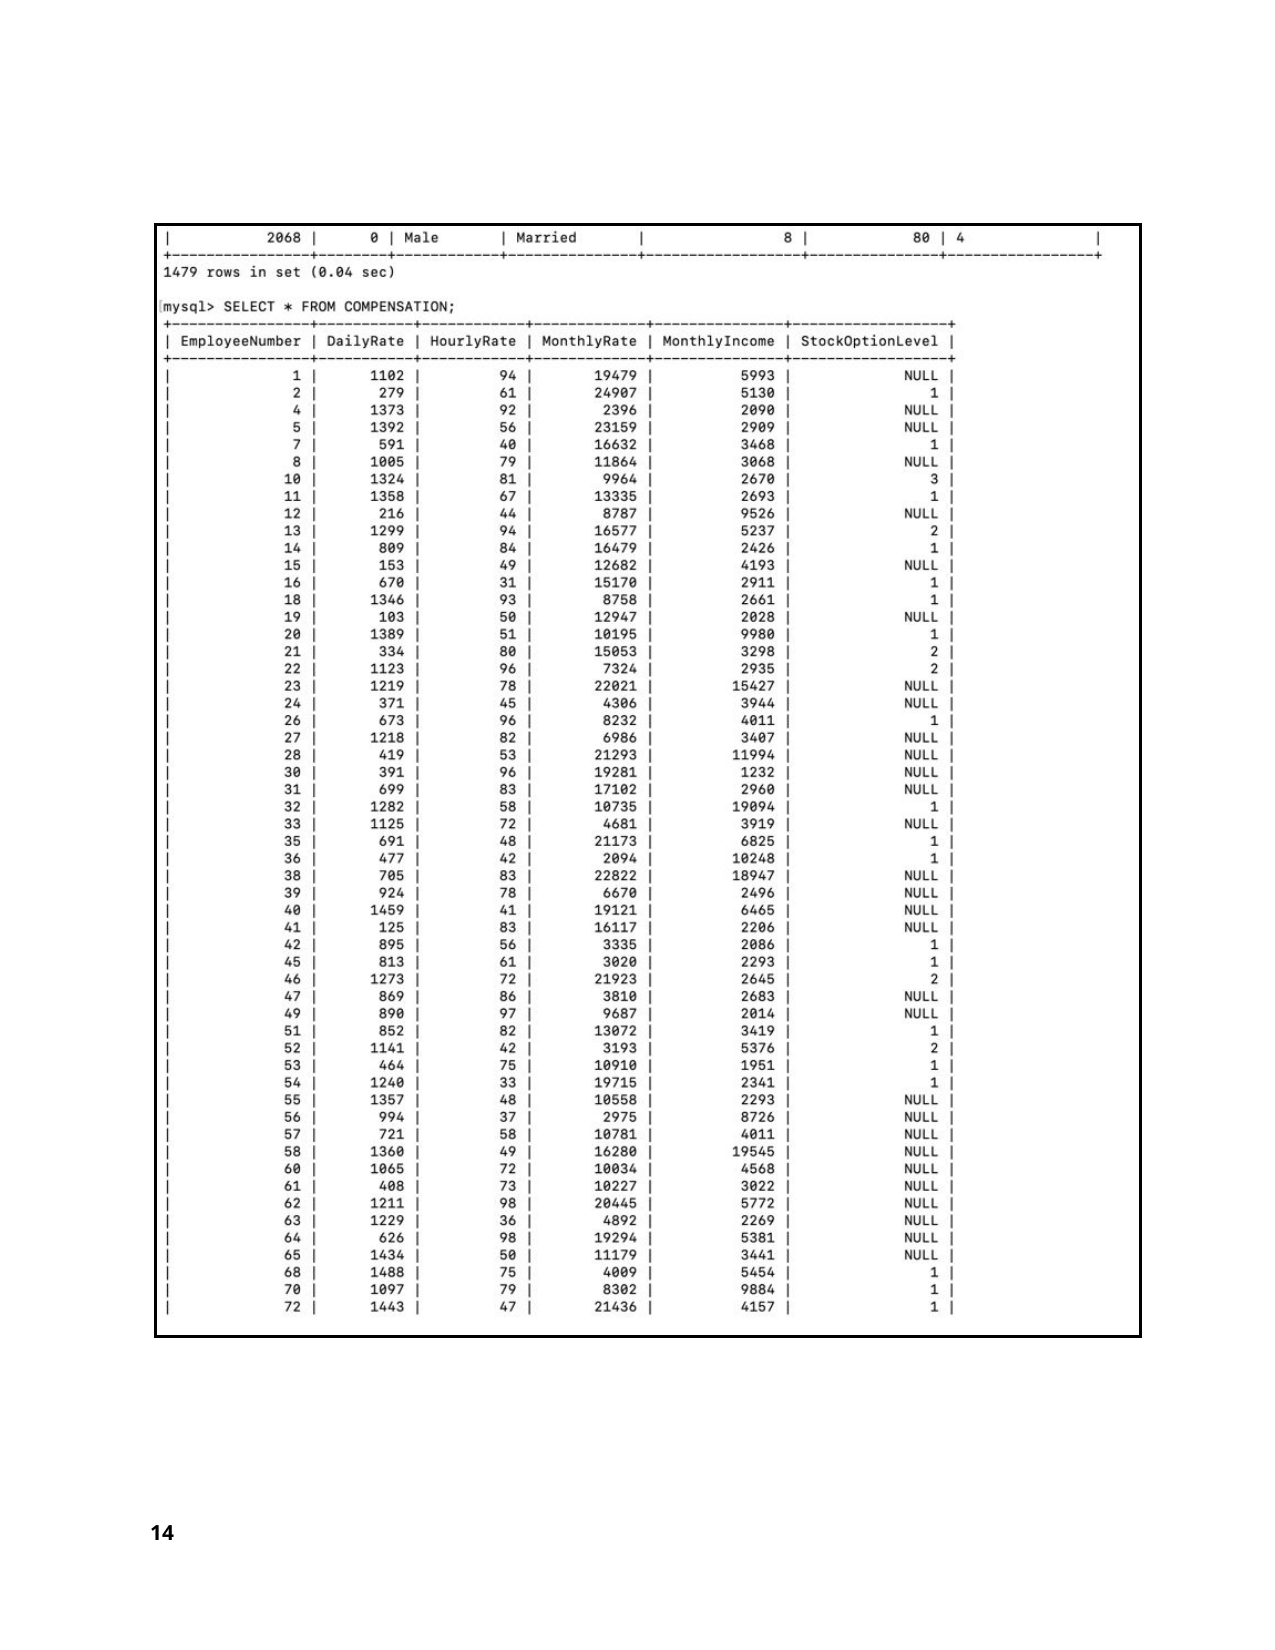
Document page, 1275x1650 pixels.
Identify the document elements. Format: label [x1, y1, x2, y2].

picture [157, 226, 1139, 1335]
